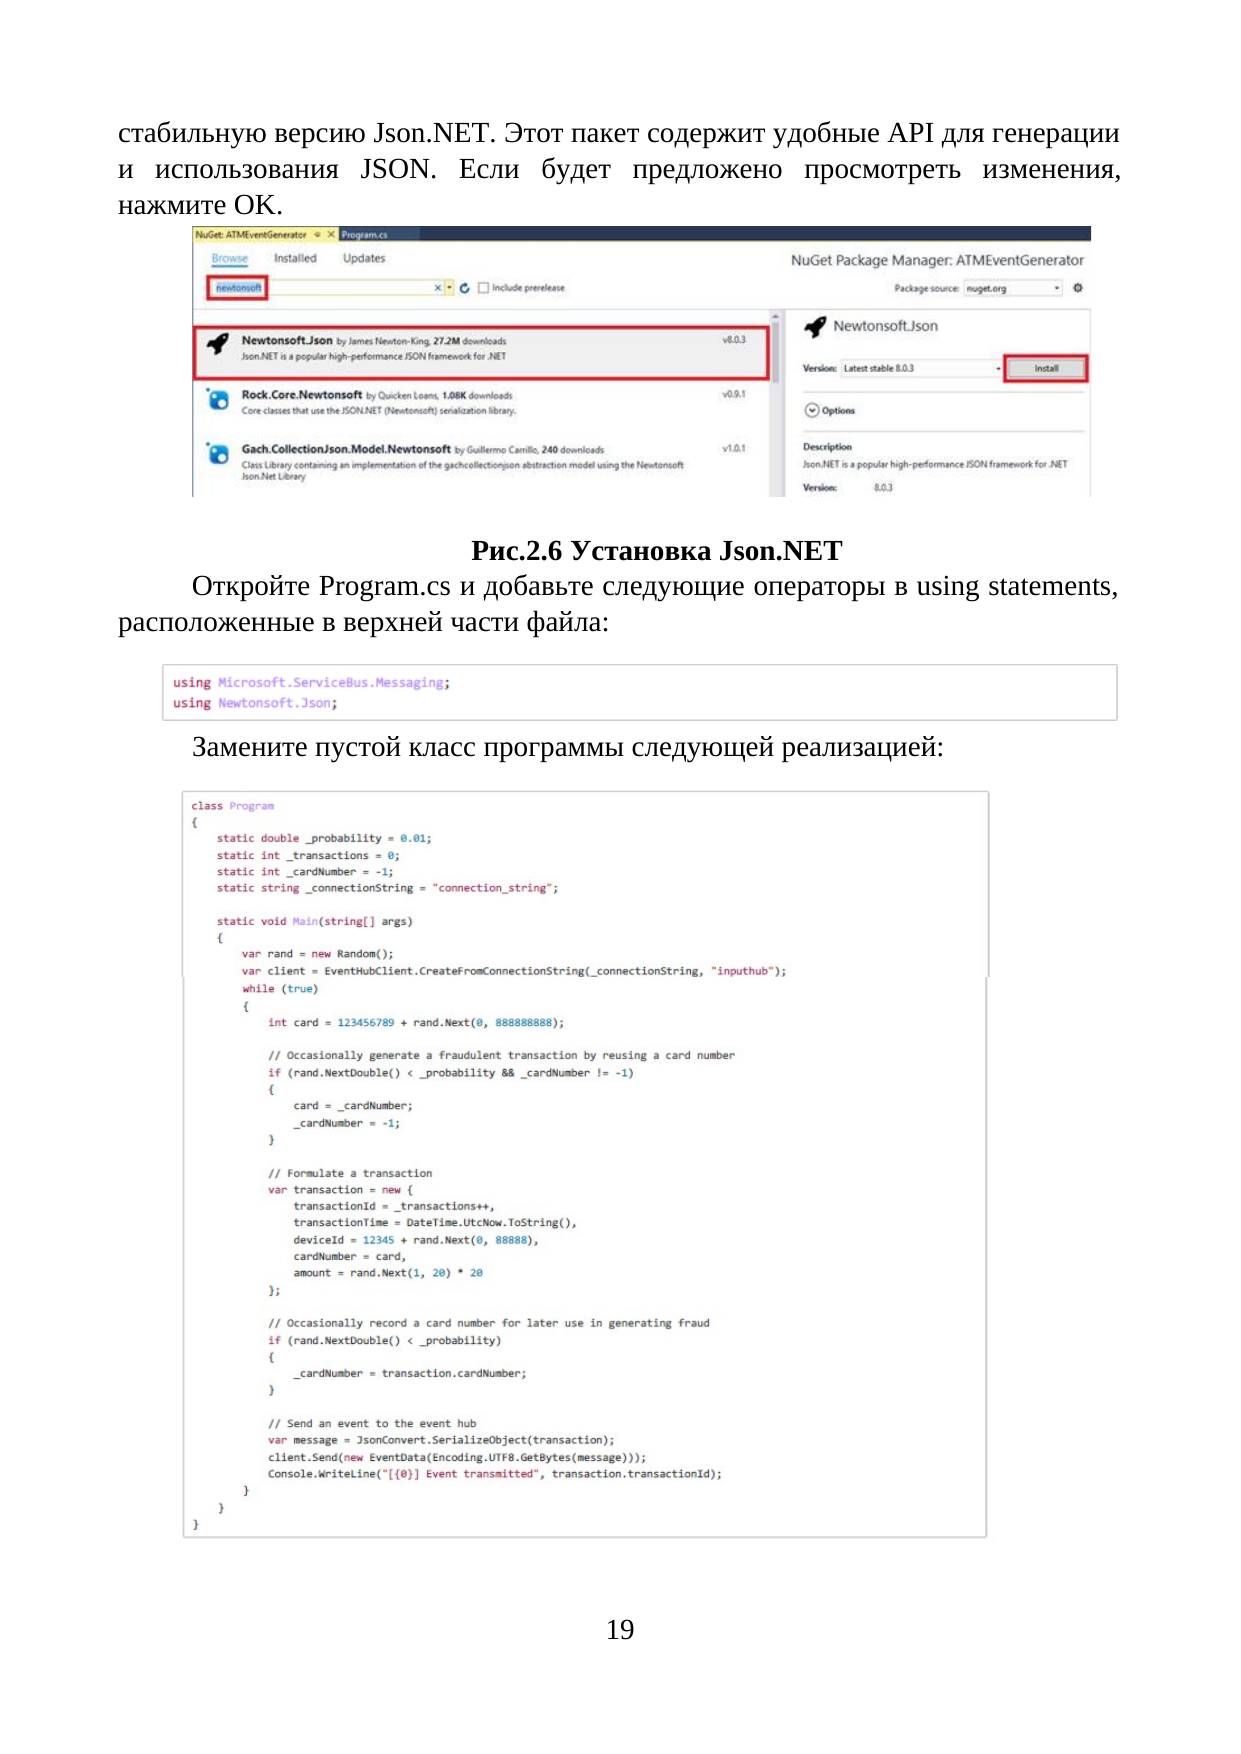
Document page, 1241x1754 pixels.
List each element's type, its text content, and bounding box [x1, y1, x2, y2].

picture [171, 790, 1001, 1543]
picture [192, 226, 1092, 497]
picture [161, 664, 1119, 721]
text стабильную версию Json.NET. Этот пакет содержит удобные API для генерации и использования JSON. Если будет предложено просмотреть изменения, нажмите OK. [118, 115, 1122, 221]
text Рис.2.6 Установка Json.NET [471, 533, 1188, 566]
text Откройте Program.cs и добавьте следующие операторы в using statements, расположенные в верхней части файла: [118, 568, 1188, 638]
